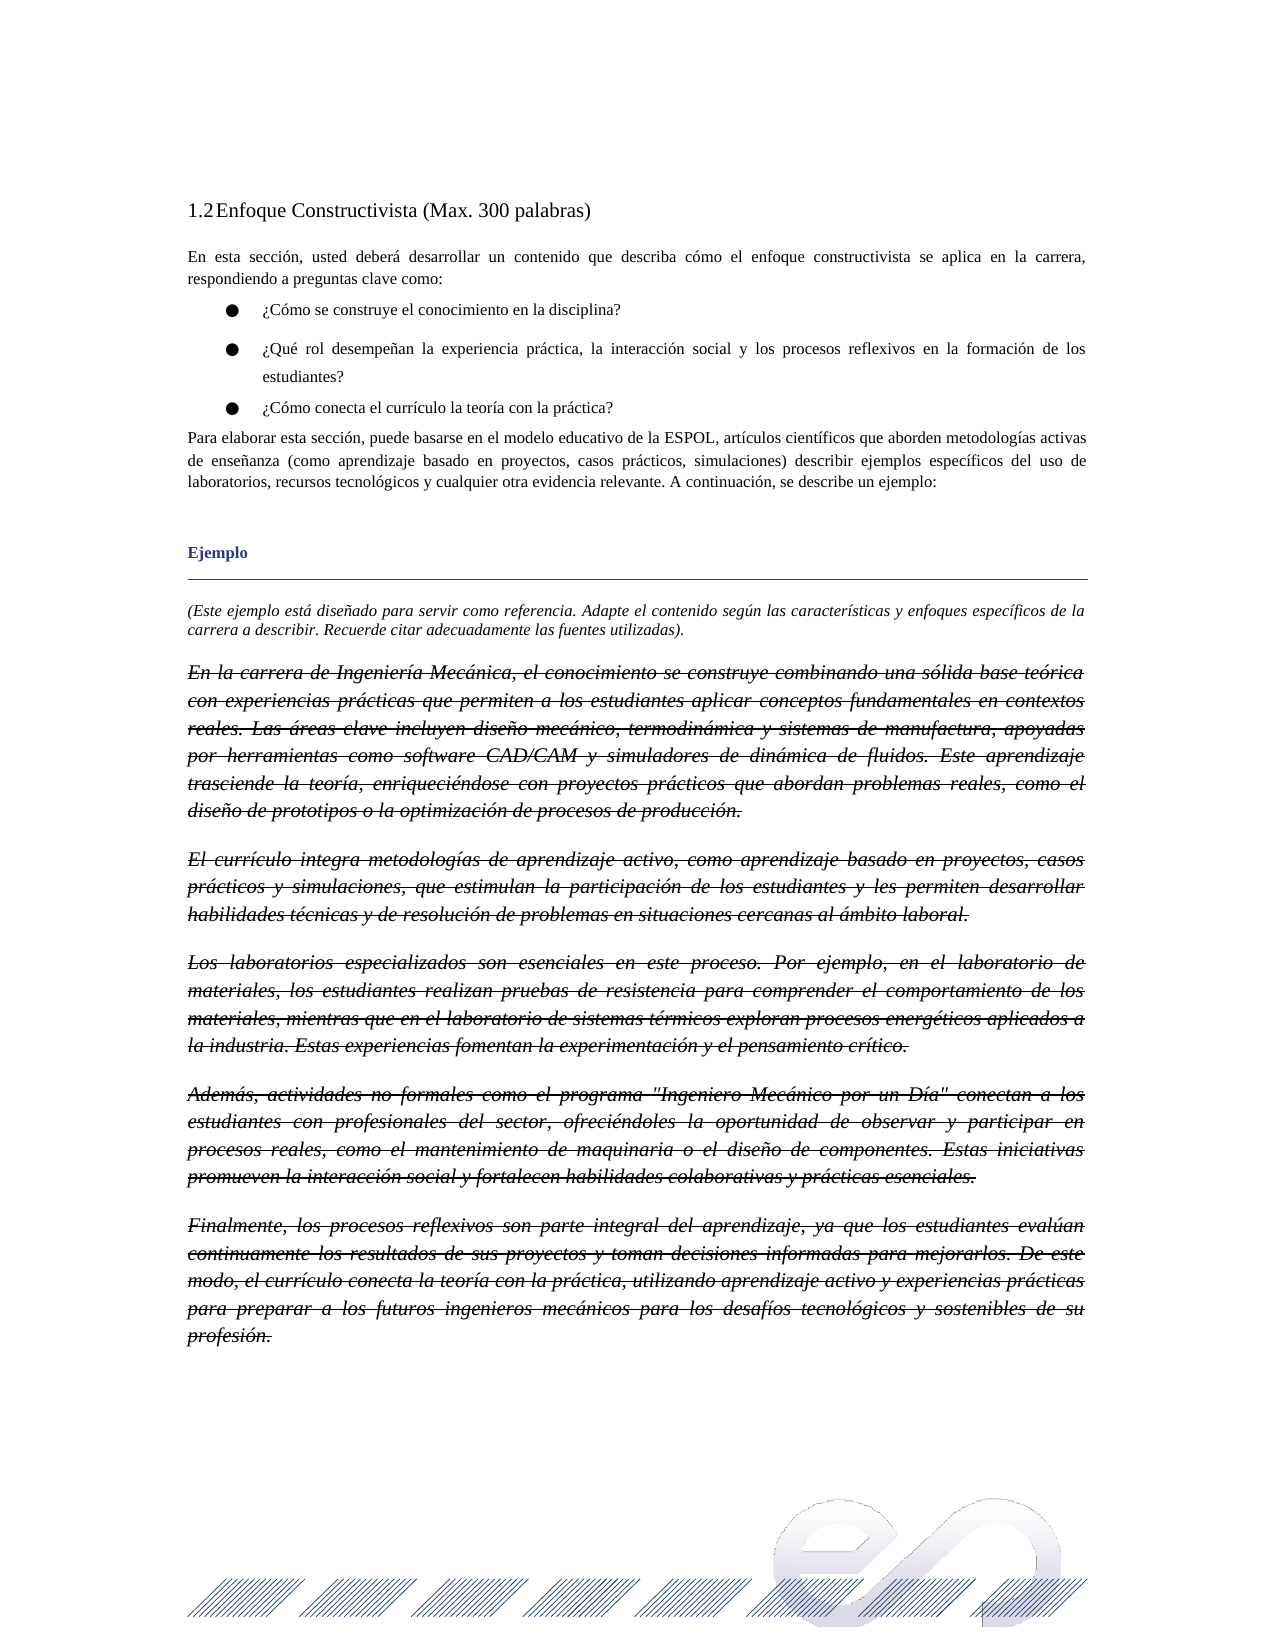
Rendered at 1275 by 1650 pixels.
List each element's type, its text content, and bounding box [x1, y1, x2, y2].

list Enfoque Constructivista (Max. 300 palabras) [187, 198, 1087, 222]
list ¿Qué rol desempeñan la experiencia práctica, la interacción social y los procesos reflexivos en la formación de los estudiantes? [225, 330, 1087, 386]
text Ejemplo [187, 543, 1087, 579]
text En la carrera de Ingeniería Mecánica, el conocimiento se construye combinando una sólida base teórica con experiencias prácticas que permiten a los estudiantes aplicar conceptos fundamentales en contextos reales. Las áreas clave incluyen diseño mecánico, termodinámica y sistemas de manufactura, apoyadas por herramientas como software CAD/CAM y simuladores de dinámica de fluidos. Este aprendizaje trasciende la teoría, enriqueciéndose con proyectos prácticos que abordan problemas reales, como el diseño de prototipos o la optimización de procesos de producción. [187, 660, 1087, 822]
text (Este ejemplo está diseñado para servir como referencia. Adapte el contenido según las características y enfoques específicos de la carrera a describir. Recuerde citar adecuadamente las fuentes utilizadas). [187, 602, 1087, 639]
picture [772, 1496, 1061, 1627]
text Los laboratorios especializados son esenciales en este proceso. Por ejemplo, en el laboratorio de materiales, los estudiantes realizan pruebas de resistencia para comprender el comportamiento de los materiales, mientras que en el laboratorio de sistemas térmicos exploran procesos energéticos aplicados a la industria. Estas experiencias fomentan la experimentación y el pensamiento crítico. [187, 950, 1087, 1057]
text Además, actividades no formales como el programa "Ingeniero Mecánico por un Día" conectan a los estudiantes con profesionales del sector, ofreciéndoles la oportunidad de observar y participar en procesos reales, como el mantenimiento de maquinaria o el diseño de componentes. Estas iniciativas promueven la interacción social y fortalecen habilidades colaborativas y prácticas esenciales. [187, 1082, 1087, 1188]
text El currículo integra metodologías de aprendizaje activo, como aprendizaje basado en proyectos, casos prácticos y simulaciones, que estimulan la participación de los estudiantes y les permiten desarrollar habilidades técnicas y de resolución de problemas en situaciones cercanas al ámbito laboral. [187, 847, 1087, 926]
list ¿Cómo conecta el currículo la teoría con la práctica? [225, 389, 1087, 423]
text En esta sección, usted deberá desarrollar un contenido que describa cómo el enfoque constructivista se aplica en la carrera, respondiendo a preguntas clave como: [187, 247, 1087, 288]
text Finalmente, los procesos reflexivos son parte integral del aprendizaje, ya que los estudiantes evalúan continuamente los resultados de sus proyectos y toman decisiones informadas para mejorarlos. De este modo, el currículo conecta la teoría con la práctica, utilizando aprendizaje activo y experiencias prácticas para preparar a los futuros ingenieros mecánicos para los desafíos tecnológicos y sostenibles de su profesión. [187, 1213, 1087, 1347]
text Para elaborar esta sección, puede basarse en el modelo educativo de la ESPOL, artículos científicos que aborden metodologías activas de enseñanza (como aprendizaje basado en proyectos, casos prácticos, simulaciones) describir ejemplos específicos del uso de laboratorios, recursos tecnológicos y cualquier otra evidencia relevante. A continuación, se describe un ejemplo: [187, 428, 1087, 491]
list ¿Cómo se construye el conocimiento en la disciplina? [225, 291, 1087, 325]
